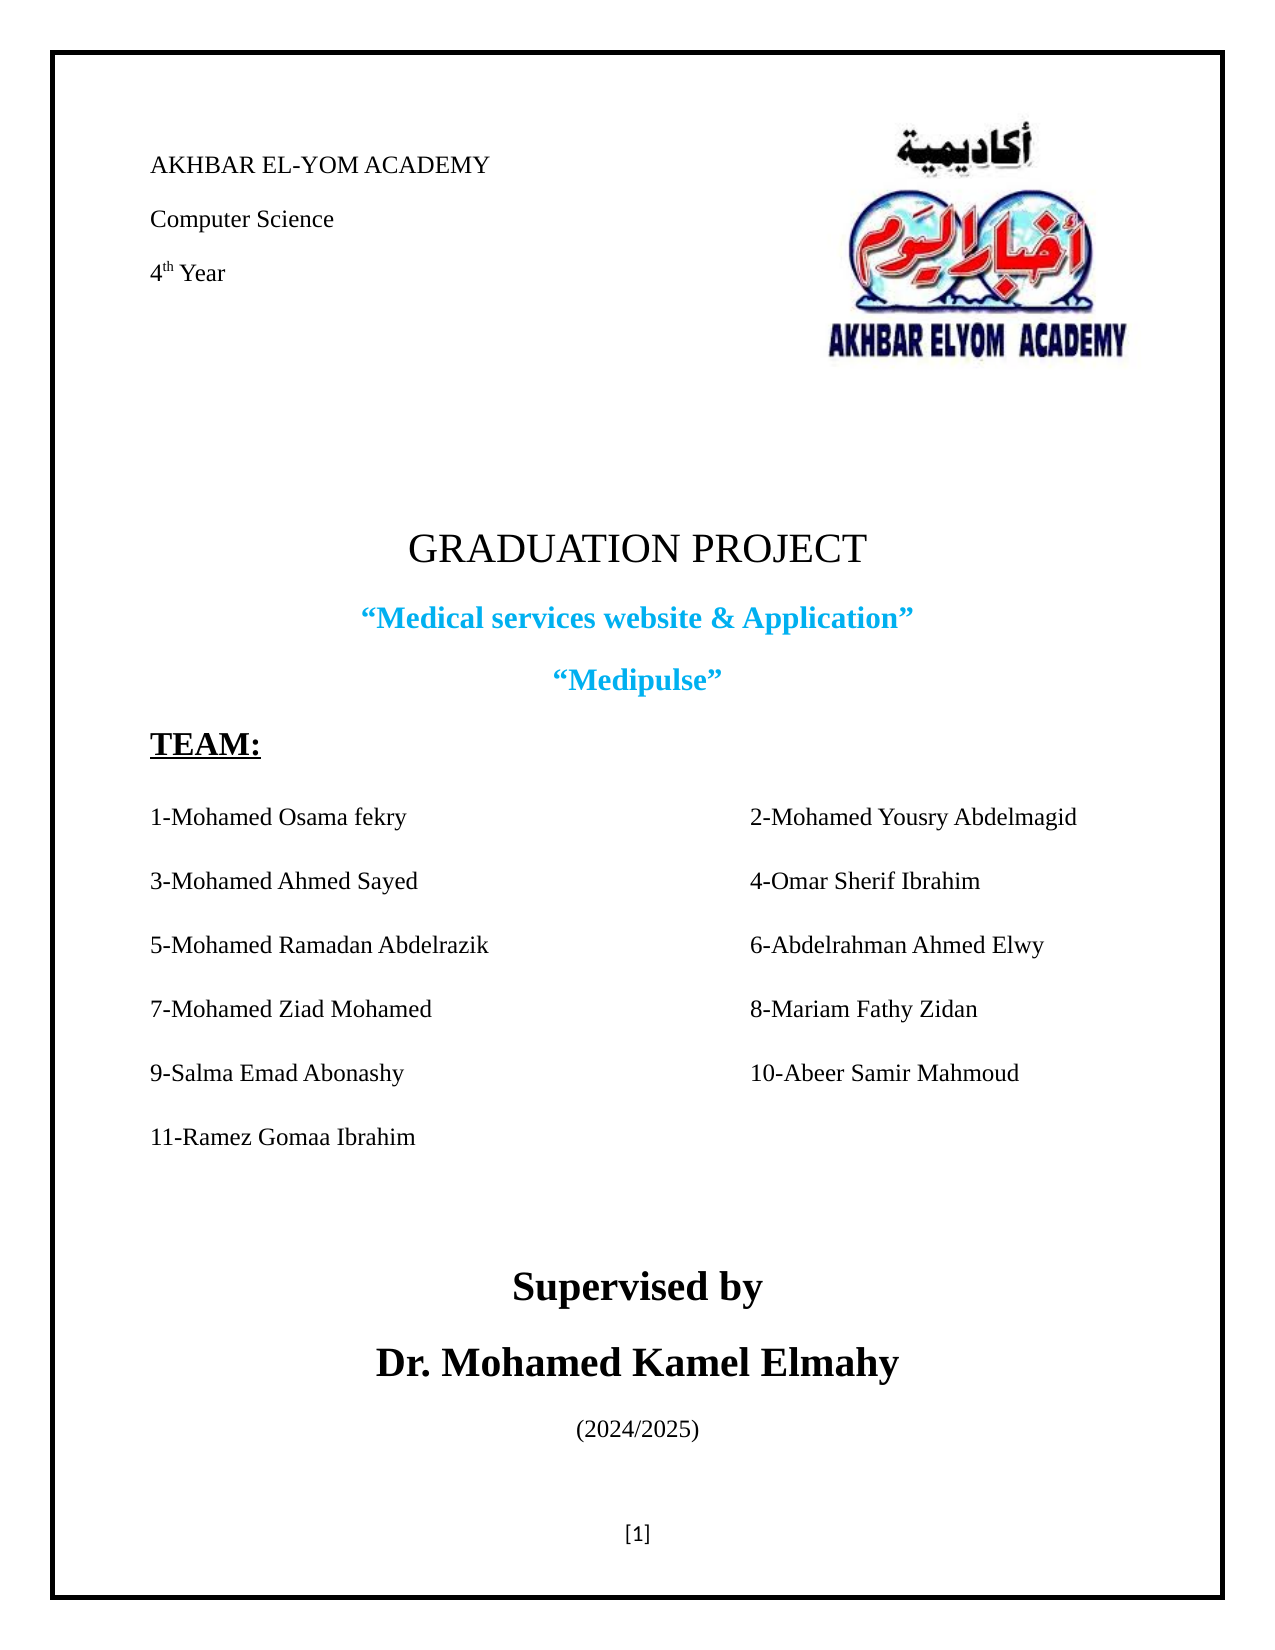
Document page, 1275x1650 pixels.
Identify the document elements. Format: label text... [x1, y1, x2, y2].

text “Medipulse” [150, 662, 1125, 698]
picture [806, 101, 1142, 392]
text 9-Salma Emad Abonashy 10-Abeer Samir Mahmoud [150, 1058, 1125, 1087]
text 7-Mohamed Ziad Mohamed 8-Mariam Fathy Zidan [150, 994, 1125, 1023]
text (2024/2025) [150, 1414, 1125, 1442]
text 11-Ramez Gomaa Ibrahim [150, 1122, 1125, 1151]
text 4th Year [150, 258, 806, 286]
text “Medical services website & Application” [150, 599, 1125, 636]
text 1-Mohamed Osama fekry 2-Mohamed Yousry Abdelmagid [150, 802, 1125, 831]
text Computer Science [150, 204, 806, 233]
text GRADUATION PROJECT [150, 524, 1125, 572]
text 3-Mohamed Ahmed Sayed 4-Omar Sherif Ibrahim [150, 866, 1125, 895]
text AKHBAR EL-YOM ACADEMY [150, 150, 806, 179]
text TEAM: [150, 724, 1125, 762]
text 5-Mohamed Ramadan Abdelrazik 6-Abdelrahman Ahmed Elwy [150, 930, 1125, 959]
text Dr. Mohamed Kamel Elmahy [150, 1338, 1125, 1386]
text Supervised by [150, 1262, 1125, 1310]
